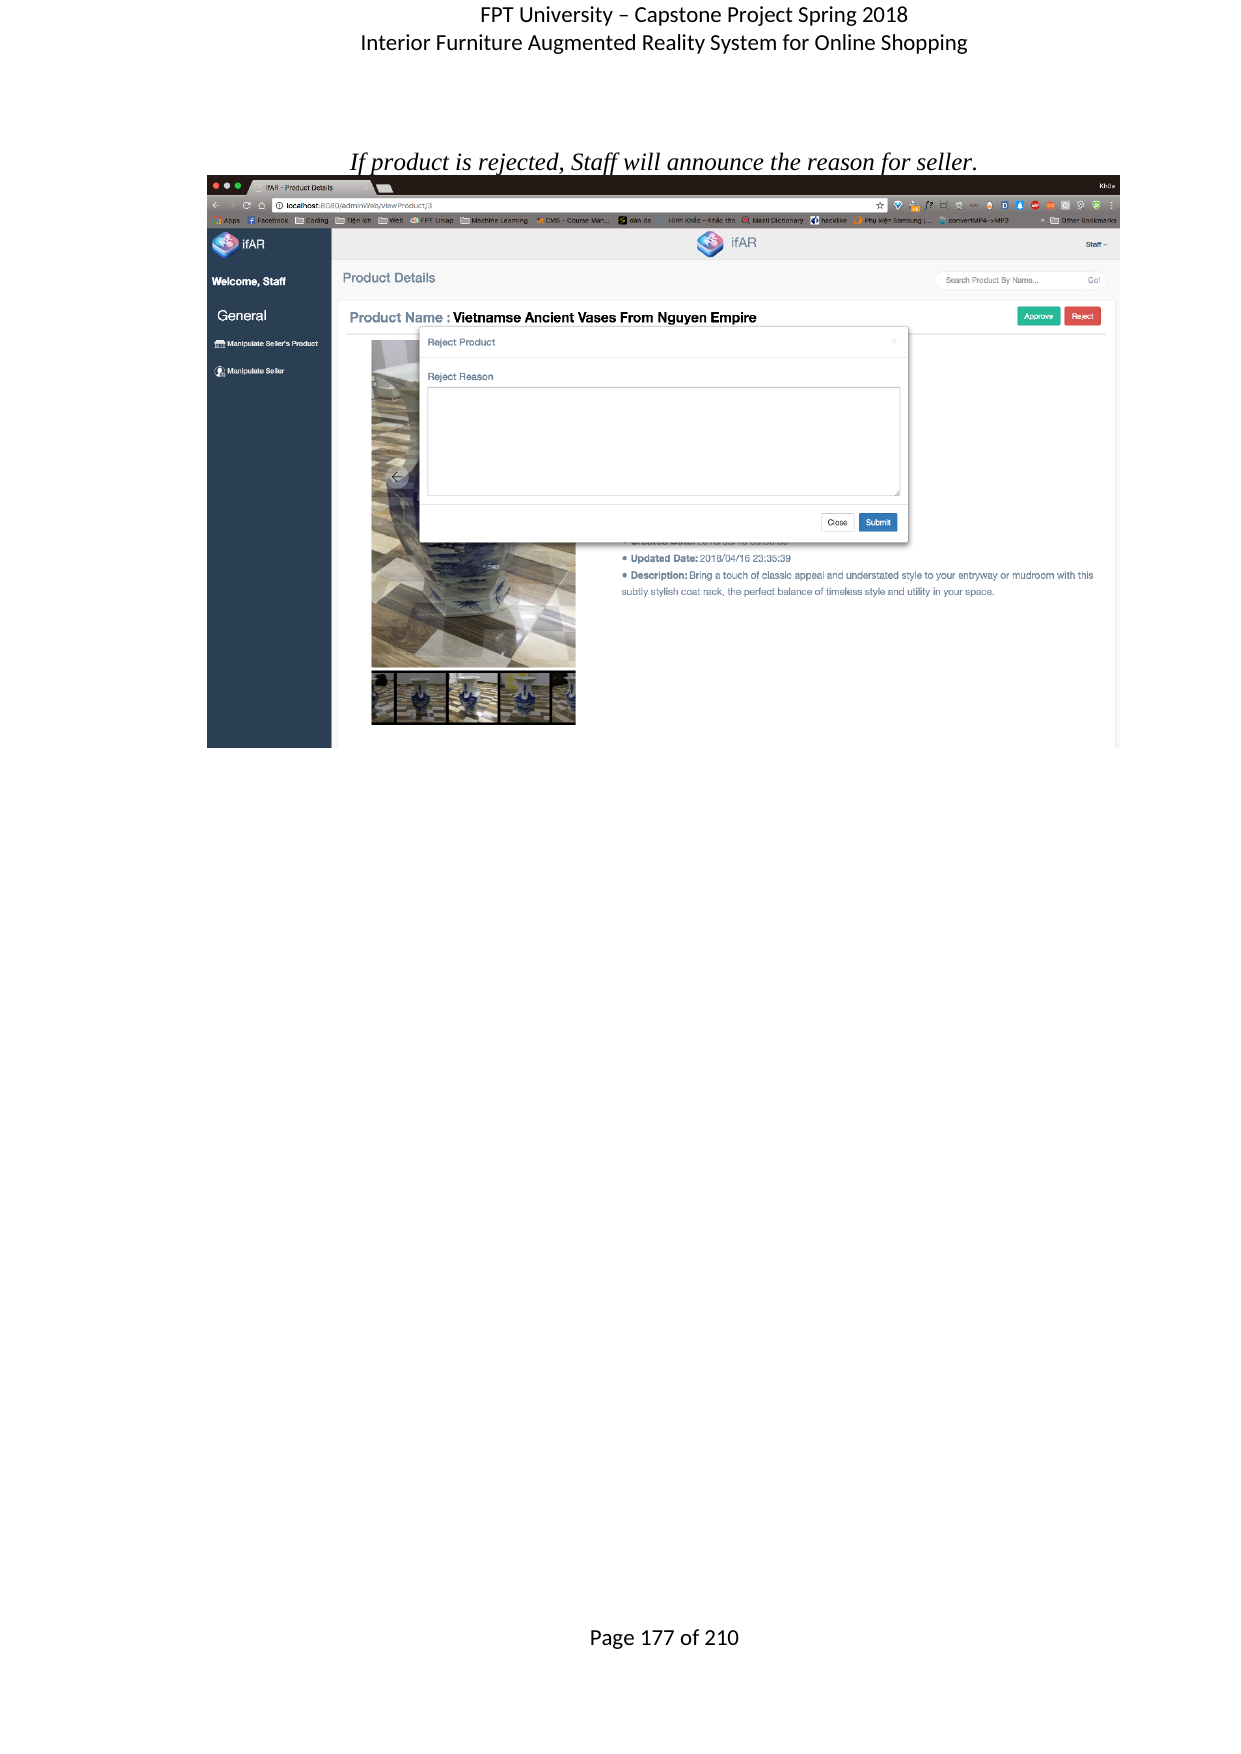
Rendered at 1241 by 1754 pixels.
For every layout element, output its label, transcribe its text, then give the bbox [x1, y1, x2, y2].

picture [207, 175, 1120, 748]
subtitle If product is rejected, Staff will announce the reason for seller. [207, 147, 1121, 176]
